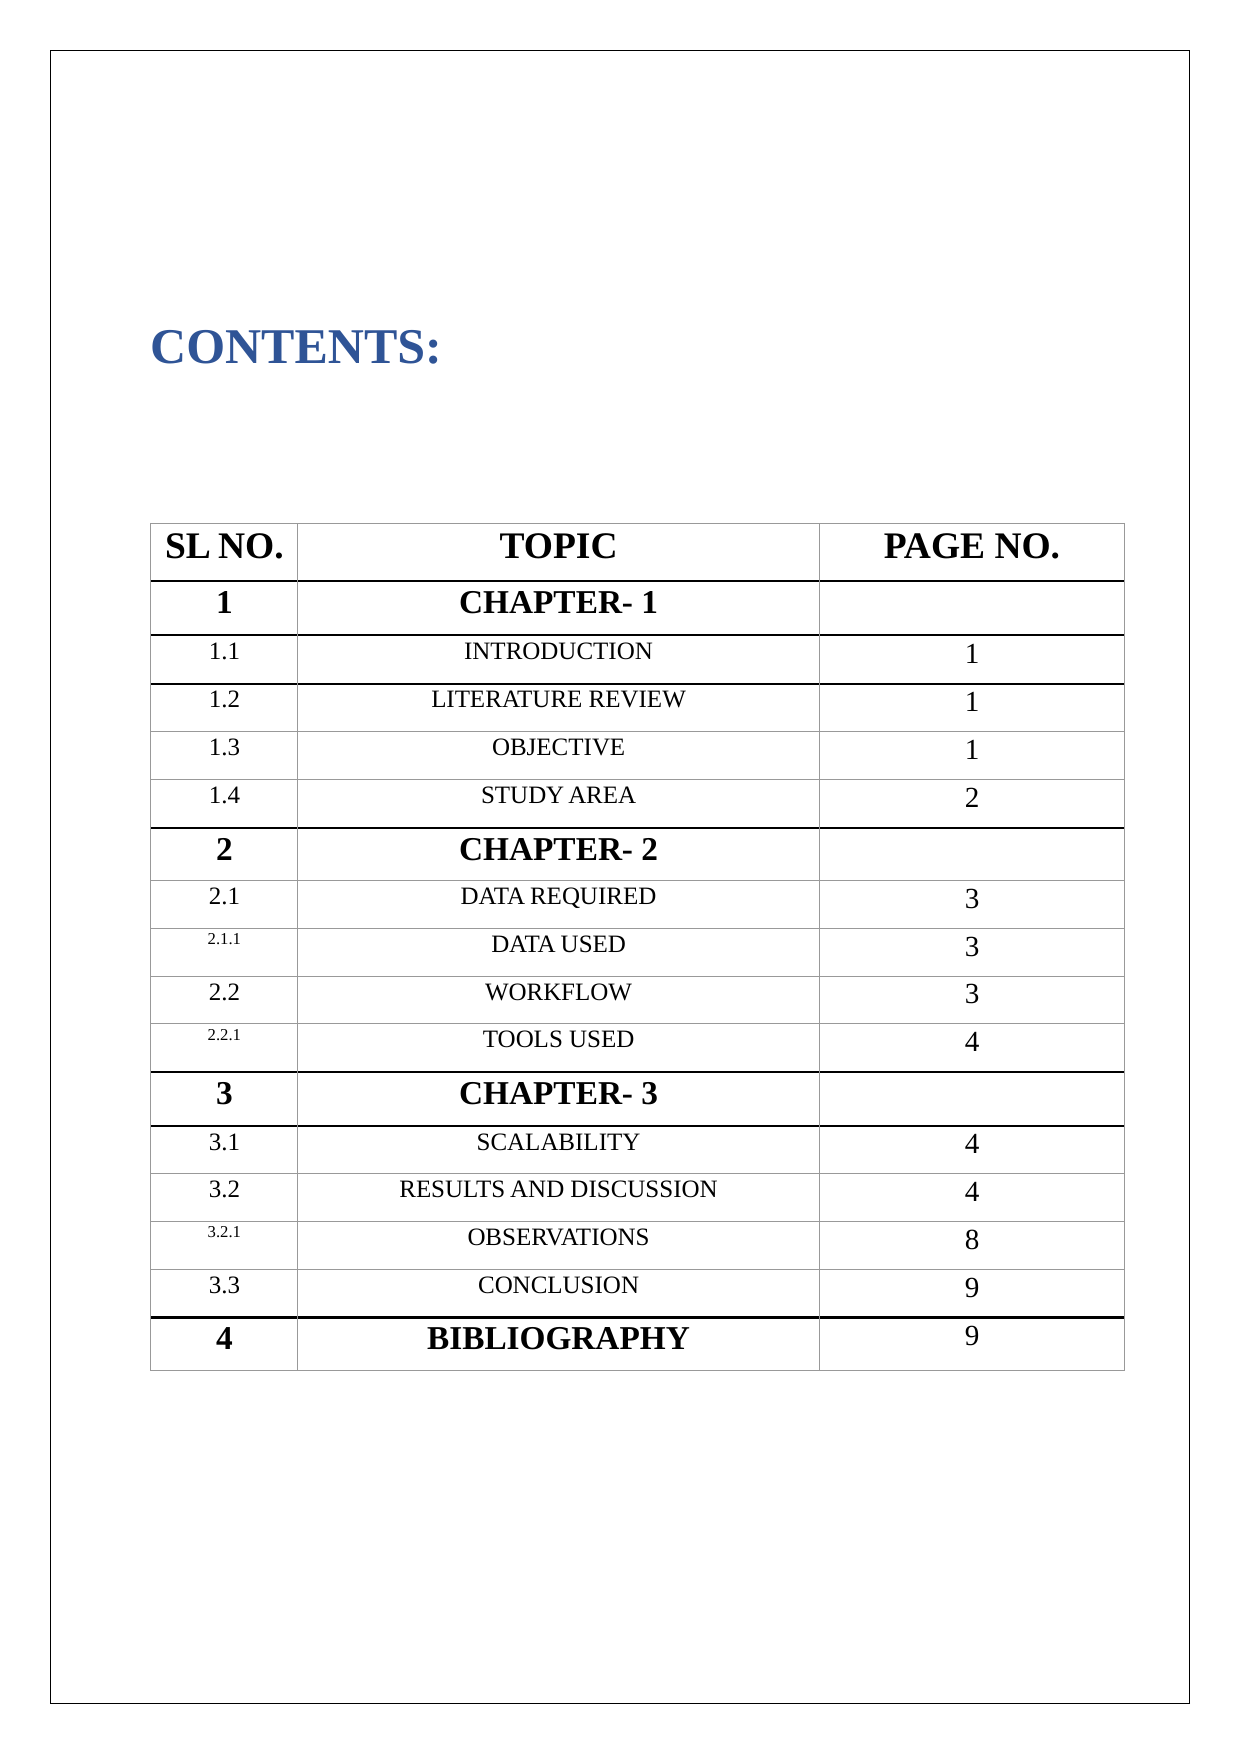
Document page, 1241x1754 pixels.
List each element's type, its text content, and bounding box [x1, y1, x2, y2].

table_cell OBSERVATIONS [298, 1222, 819, 1269]
table_cell 2 [820, 780, 1124, 827]
table_cell INTRODUCTION [298, 636, 819, 682]
table_cell LITERATURE REVIEW [298, 685, 819, 731]
table_cell [820, 1073, 1124, 1124]
table_cell 1 [151, 582, 297, 634]
table_cell 3 [820, 881, 1124, 928]
table_cell 3.1 [151, 1127, 297, 1173]
table_cell 8 [820, 1222, 1124, 1269]
table_cell DATA REQUIRED [298, 881, 819, 928]
table_cell 4 [151, 1319, 297, 1370]
table_cell 1 [820, 636, 1124, 682]
table_cell BIBLIOGRAPHY [298, 1319, 819, 1370]
table_cell RESULTS AND DISCUSSION [298, 1174, 819, 1221]
table_cell CHAPTER- 3 [298, 1073, 819, 1124]
table_header SL NO. [151, 524, 297, 580]
table_cell 1 [820, 685, 1124, 731]
table_cell 9 [820, 1270, 1124, 1316]
table_cell CHAPTER- 2 [298, 829, 819, 880]
table_cell 3.3 [151, 1270, 297, 1316]
table_cell 4 [820, 1024, 1124, 1071]
table_cell 1.4 [151, 780, 297, 827]
table_cell 2.1 [151, 881, 297, 928]
table_cell 9 [820, 1319, 1124, 1370]
table_header TOPIC [298, 524, 819, 580]
table_header PAGE NO. [820, 524, 1124, 580]
table_cell 3 [820, 929, 1124, 976]
table_cell STUDY AREA [298, 780, 819, 827]
table_cell 1 [820, 732, 1124, 779]
table_cell [820, 582, 1124, 634]
table_cell 1.3 [151, 732, 297, 779]
table_cell 3 [820, 977, 1124, 1023]
table_cell 2.2.1 [151, 1024, 297, 1071]
text CONTENTS: [150, 317, 1090, 374]
table_cell CONCLUSION [298, 1270, 819, 1316]
table_cell 4 [820, 1127, 1124, 1173]
table_cell CHAPTER- 1 [298, 582, 819, 634]
table_cell 1.2 [151, 685, 297, 731]
table_cell OBJECTIVE [298, 732, 819, 779]
table_cell 4 [820, 1174, 1124, 1221]
table_cell 1.1 [151, 636, 297, 682]
table_cell [820, 829, 1124, 880]
table_cell 3.2.1 [151, 1222, 297, 1269]
table_cell TOOLS USED [298, 1024, 819, 1071]
table_cell 2 [151, 829, 297, 880]
table_cell 3 [151, 1073, 297, 1124]
table_cell DATA USED [298, 929, 819, 976]
table_cell 3.2 [151, 1174, 297, 1221]
table_cell WORKFLOW [298, 977, 819, 1023]
table_cell 2.2 [151, 977, 297, 1023]
table_cell SCALABILITY [298, 1127, 819, 1173]
table_cell 2.1.1 [151, 929, 297, 976]
